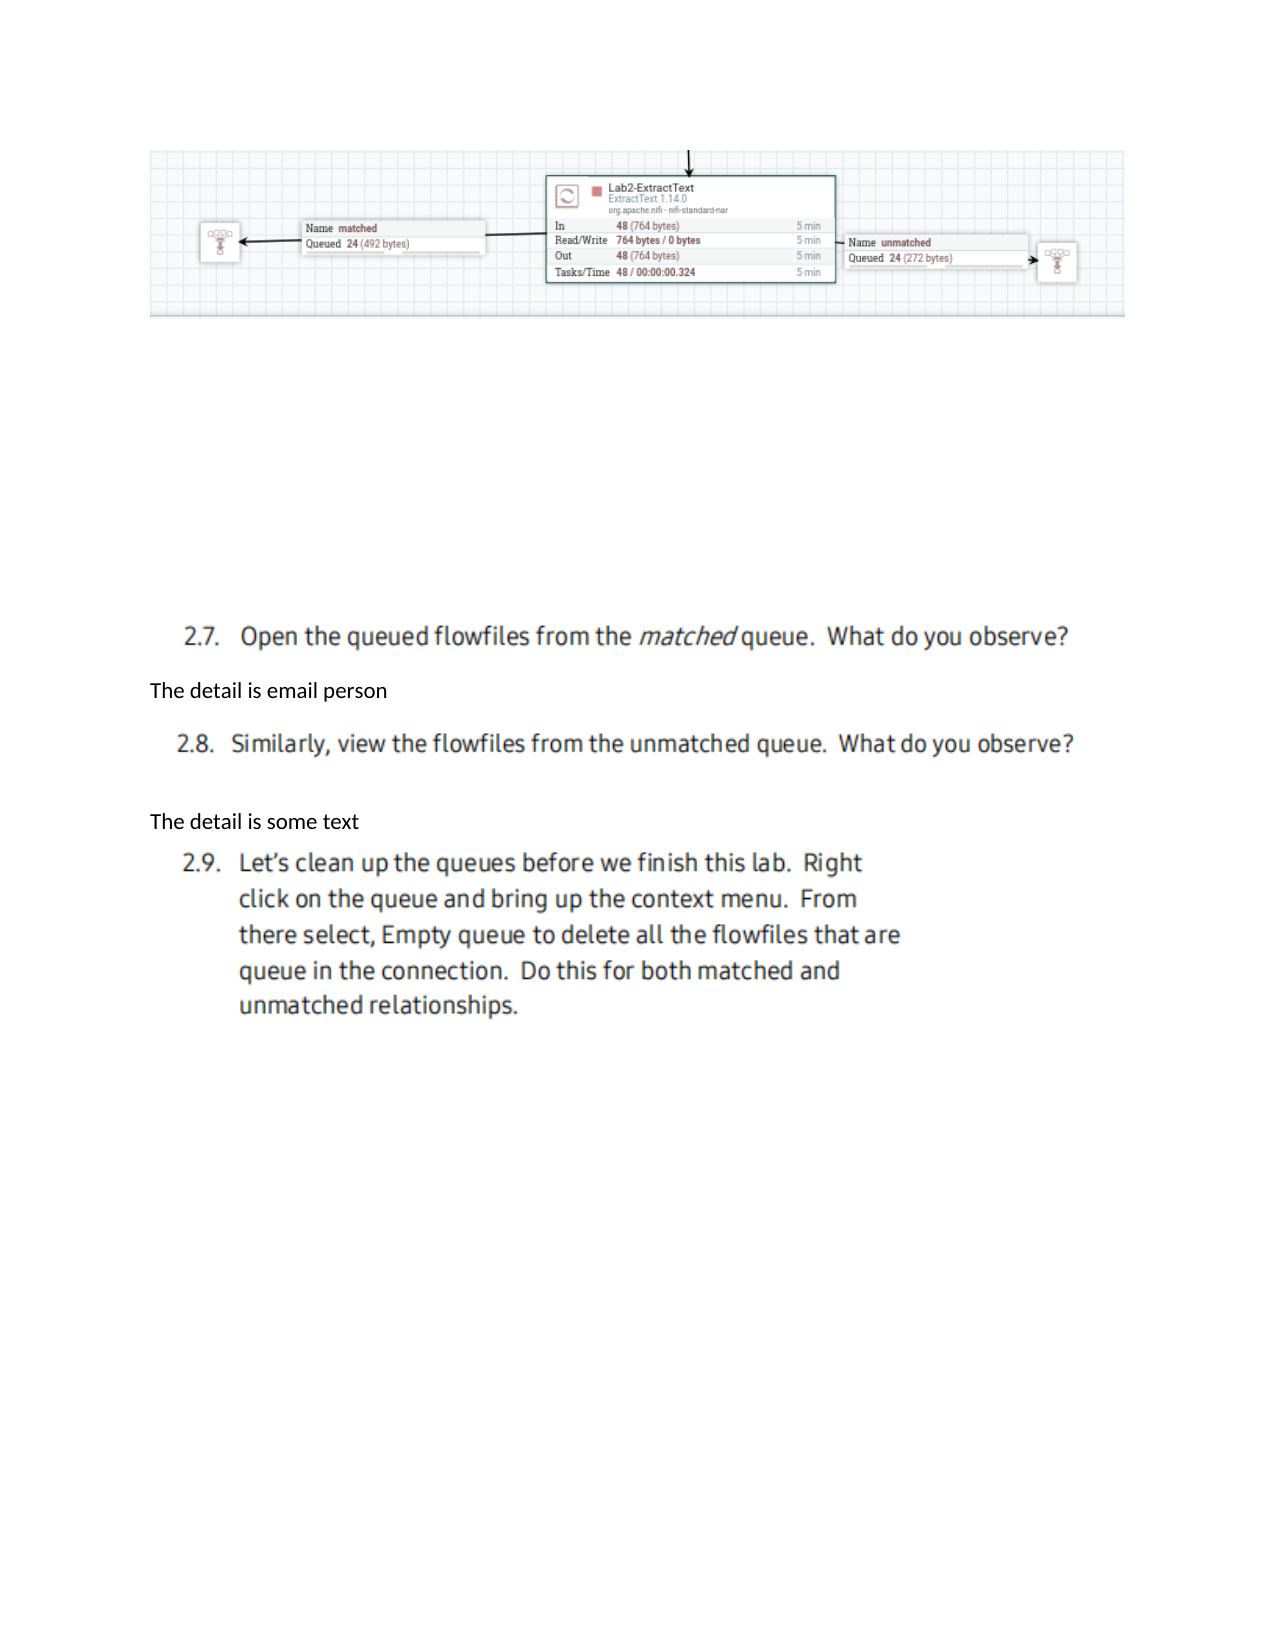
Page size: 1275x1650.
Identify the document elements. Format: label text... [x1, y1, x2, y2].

picture [150, 618, 1102, 658]
picture [150, 837, 919, 1053]
text The detail is email person [150, 676, 1125, 704]
picture [150, 150, 1125, 319]
picture [150, 723, 1125, 789]
